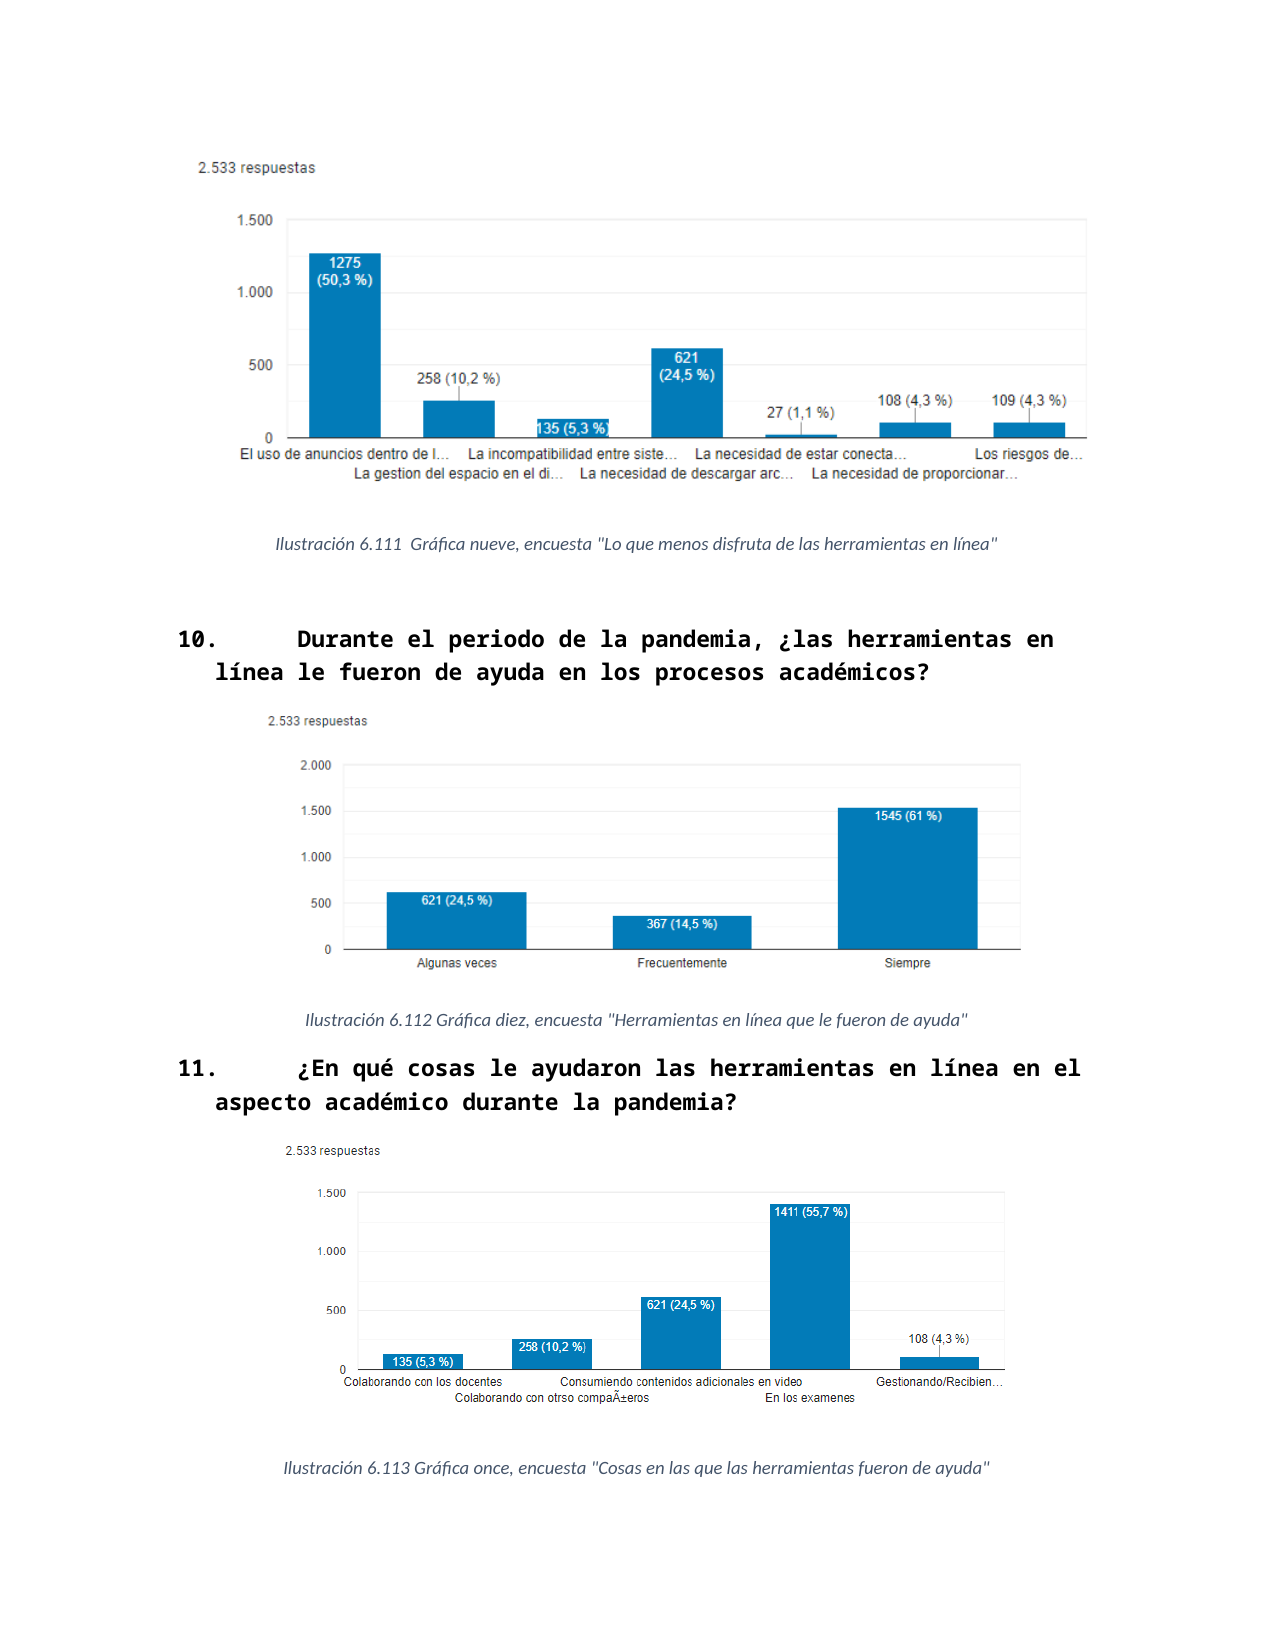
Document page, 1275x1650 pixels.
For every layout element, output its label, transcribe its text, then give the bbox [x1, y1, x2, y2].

picture [247, 706, 1028, 990]
picture [266, 1136, 1009, 1437]
picture [177, 147, 1098, 514]
list Durante el periodo de la pandemia, ¿las herramientas en línea le fueron de ayuda en los procesos académicos? [177, 623, 1098, 688]
list ¿En qué cosas le ayudaron las herramientas en línea en el aspecto académico durante la pandemia? [177, 1052, 1098, 1117]
